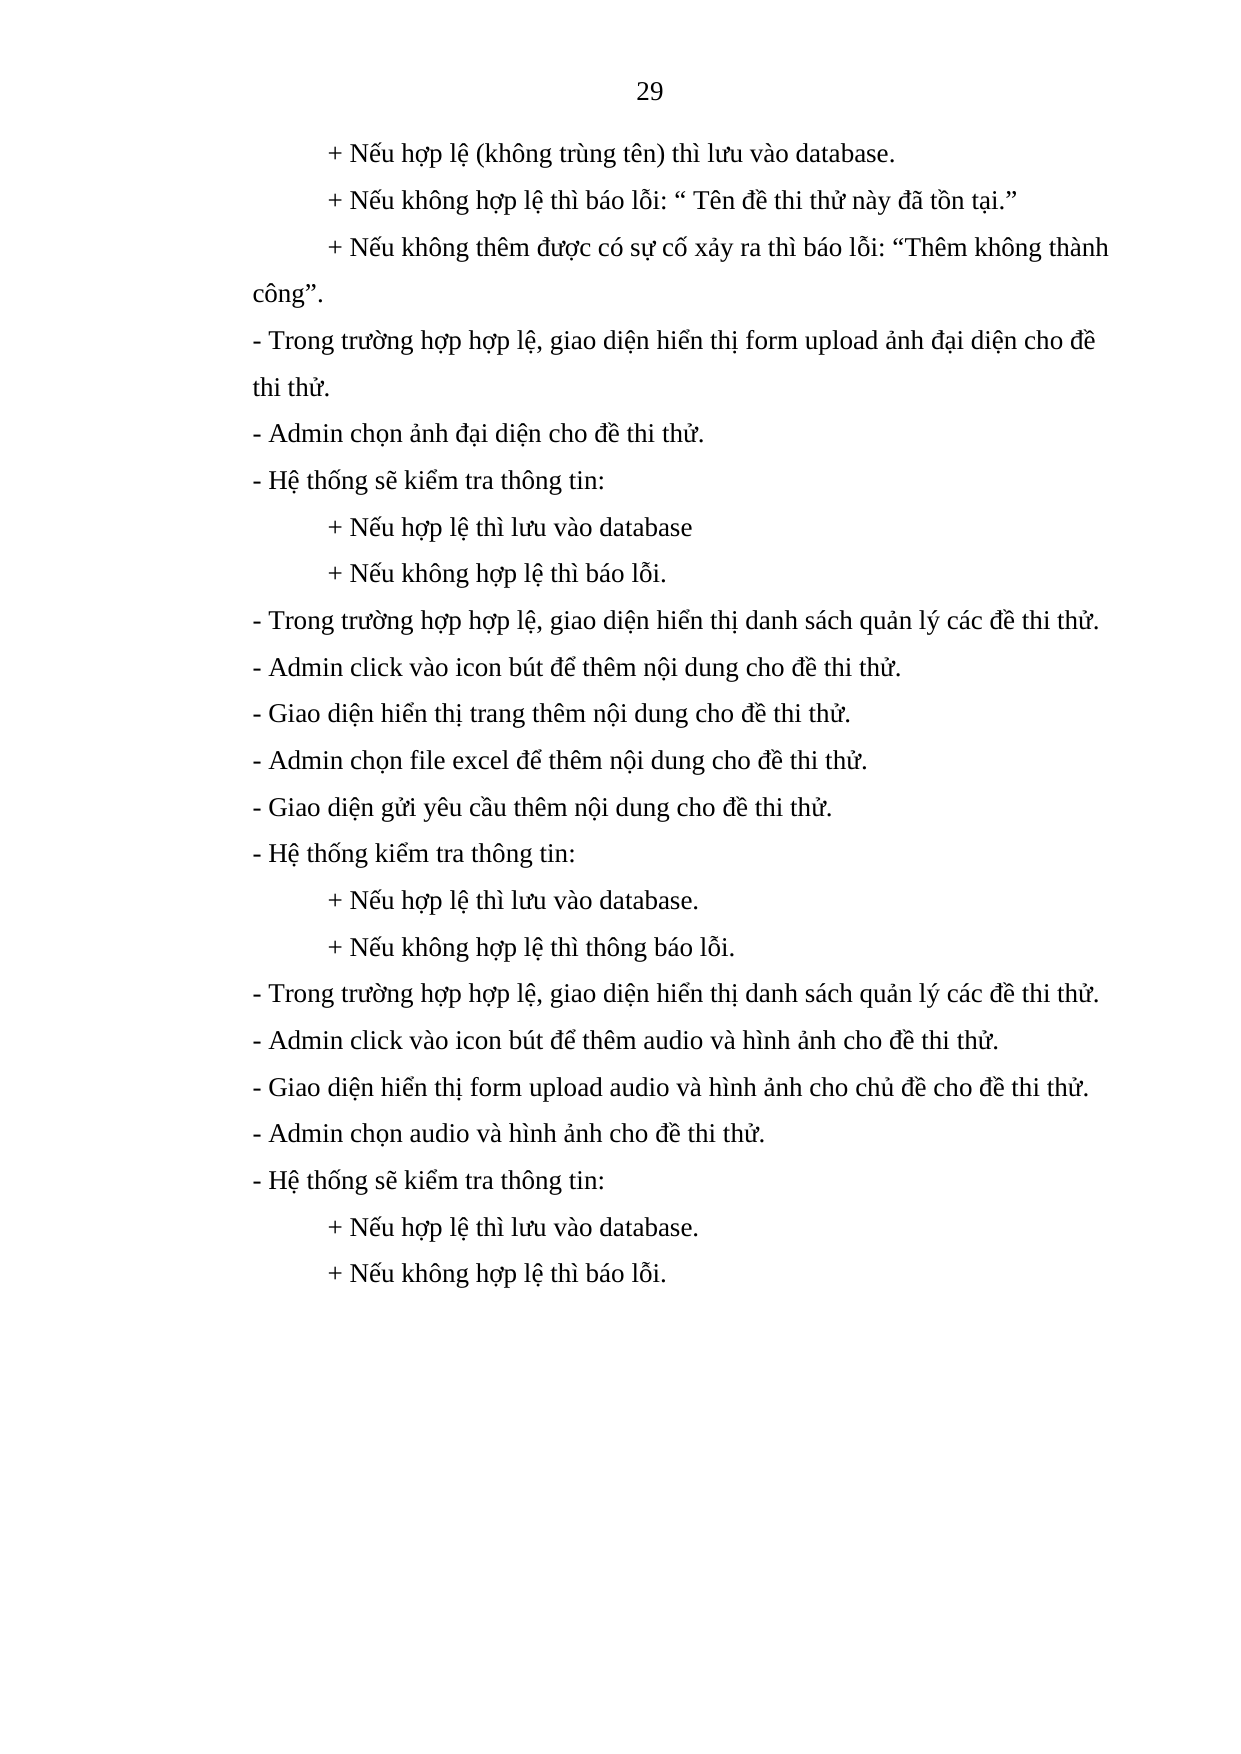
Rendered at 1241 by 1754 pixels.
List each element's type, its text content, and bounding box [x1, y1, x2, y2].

list + Nếu hợp lệ thì lưu vào database. [252, 1211, 1122, 1242]
list + Nếu không hợp lệ thì báo lỗi: “ Tên đề thi thử này đã tồn tại.” [252, 184, 1122, 215]
list - Giao diện hiển thị form upload audio và hình ảnh cho chủ đề cho đề thi thử. [252, 1071, 1122, 1102]
list - Admin click vào icon bút để thêm audio và hình ảnh cho đề thi thử. [252, 1024, 1122, 1055]
list + Nếu hợp lệ (không trùng tên) thì lưu vào database. [252, 137, 1122, 168]
list - Admin chọn file excel để thêm nội dung cho đề thi thử. [252, 744, 1122, 775]
list - Trong trường hợp hợp lệ, giao diện hiển thị form upload ảnh đại diện cho đề thi thử. [252, 324, 1122, 402]
list - Giao diện hiển thị trang thêm nội dung cho đề thi thử. [252, 697, 1122, 728]
list - Giao diện gửi yêu cầu thêm nội dung cho đề thi thử. [252, 791, 1122, 822]
list - Trong trường hợp hợp lệ, giao diện hiển thị danh sách quản lý các đề thi thử. [252, 604, 1122, 635]
list + Nếu không hợp lệ thì thông báo lỗi. [224, 931, 1122, 962]
list + Nếu không hợp lệ thì báo lỗi. [252, 1257, 1122, 1288]
list - Admin chọn audio và hình ảnh cho đề thi thử. [252, 1117, 1122, 1148]
list - Admin chọn ảnh đại diện cho đề thi thử. [252, 417, 1122, 448]
list - Hệ thống sẽ kiểm tra thông tin: [252, 1164, 1122, 1195]
list + Nếu hợp lệ thì lưu vào database [252, 511, 1122, 542]
list - Trong trường hợp hợp lệ, giao diện hiển thị danh sách quản lý các đề thi thử. [252, 977, 1122, 1008]
list - Admin click vào icon bút để thêm nội dung cho đề thi thử. [252, 651, 1122, 682]
list - Hệ thống sẽ kiểm tra thông tin: [252, 464, 1122, 495]
list + Nếu không hợp lệ thì báo lỗi. [252, 557, 1122, 588]
list + Nếu hợp lệ thì lưu vào database. [252, 884, 1122, 915]
list - Hệ thống kiểm tra thông tin: [252, 837, 1122, 868]
list + Nếu không thêm được có sự cố xảy ra thì báo lỗi: “Thêm không thành công”. [252, 231, 1122, 308]
